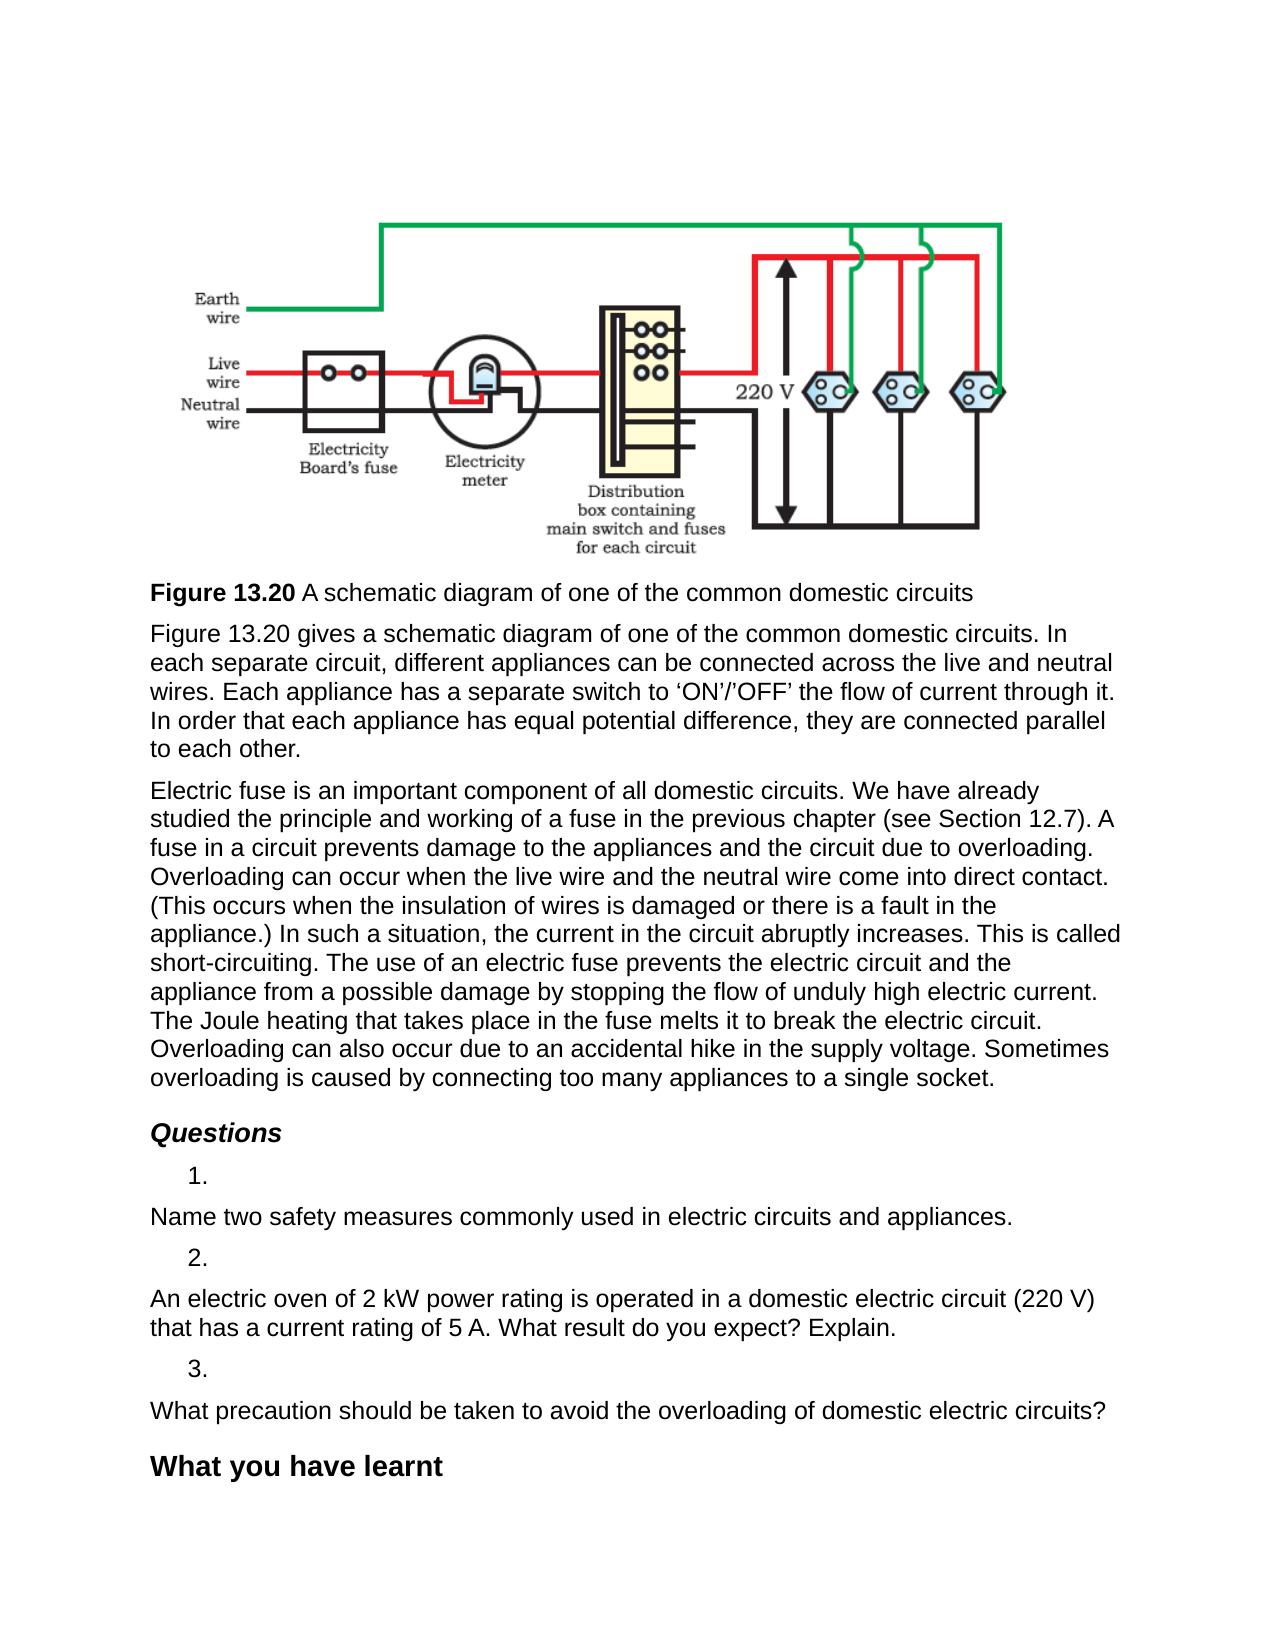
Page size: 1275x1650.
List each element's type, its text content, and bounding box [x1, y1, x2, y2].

picture [150, 150, 1050, 566]
text Name two safety measures commonly used in electric circuits and appliances. [150, 1202, 1125, 1231]
text Electric fuse is an important component of all domestic circuits. We have already studied the principle and working of a fuse in the previous chapter (see Section 12.7). A fuse in a circuit prevents damage to the appliances and the circuit due to overloading. Overloading can occur when the live wire and the neutral wire come into direct contact. (This occurs when the insulation of wires is damaged or there is a fault in the appliance.) In such a situation, the current in the circuit abruptly increases. This is called short-circuiting. The use of an electric fuse prevents the electric circuit and the appliance from a possible damage by stopping the flow of unduly high electric current. The Joule heating that takes place in the fuse melts it to break the electric circuit. Overloading can also occur due to an accidental hike in the supply voltage. Sometimes overloading is caused by connecting too many appliances to a single socket. [150, 776, 1125, 1092]
text What precaution should be taken to avoid the overloading of domestic electric circuits? [150, 1396, 1125, 1424]
text Figure 13.20 gives a schematic diagram of one of the common domestic circuits. In each separate circuit, different appliances can be connected across the live and neutral wires. Each appliance has a separate switch to ‘ON’/’OFF’ the flow of current through it. In order that each appliance has equal potential difference, they are connected parallel to each other. [150, 619, 1125, 763]
subtitle Questions [150, 1117, 1125, 1148]
subtitle What you have learnt [150, 1449, 1125, 1483]
text Figure 13.20 A schematic diagram of one of the common domestic circuits [150, 578, 1125, 607]
text An electric oven of 2 kW power rating is operated in a domestic electric circuit (220 V) that has a current rating of 5 A. What result do you expect? Explain. [150, 1284, 1125, 1342]
